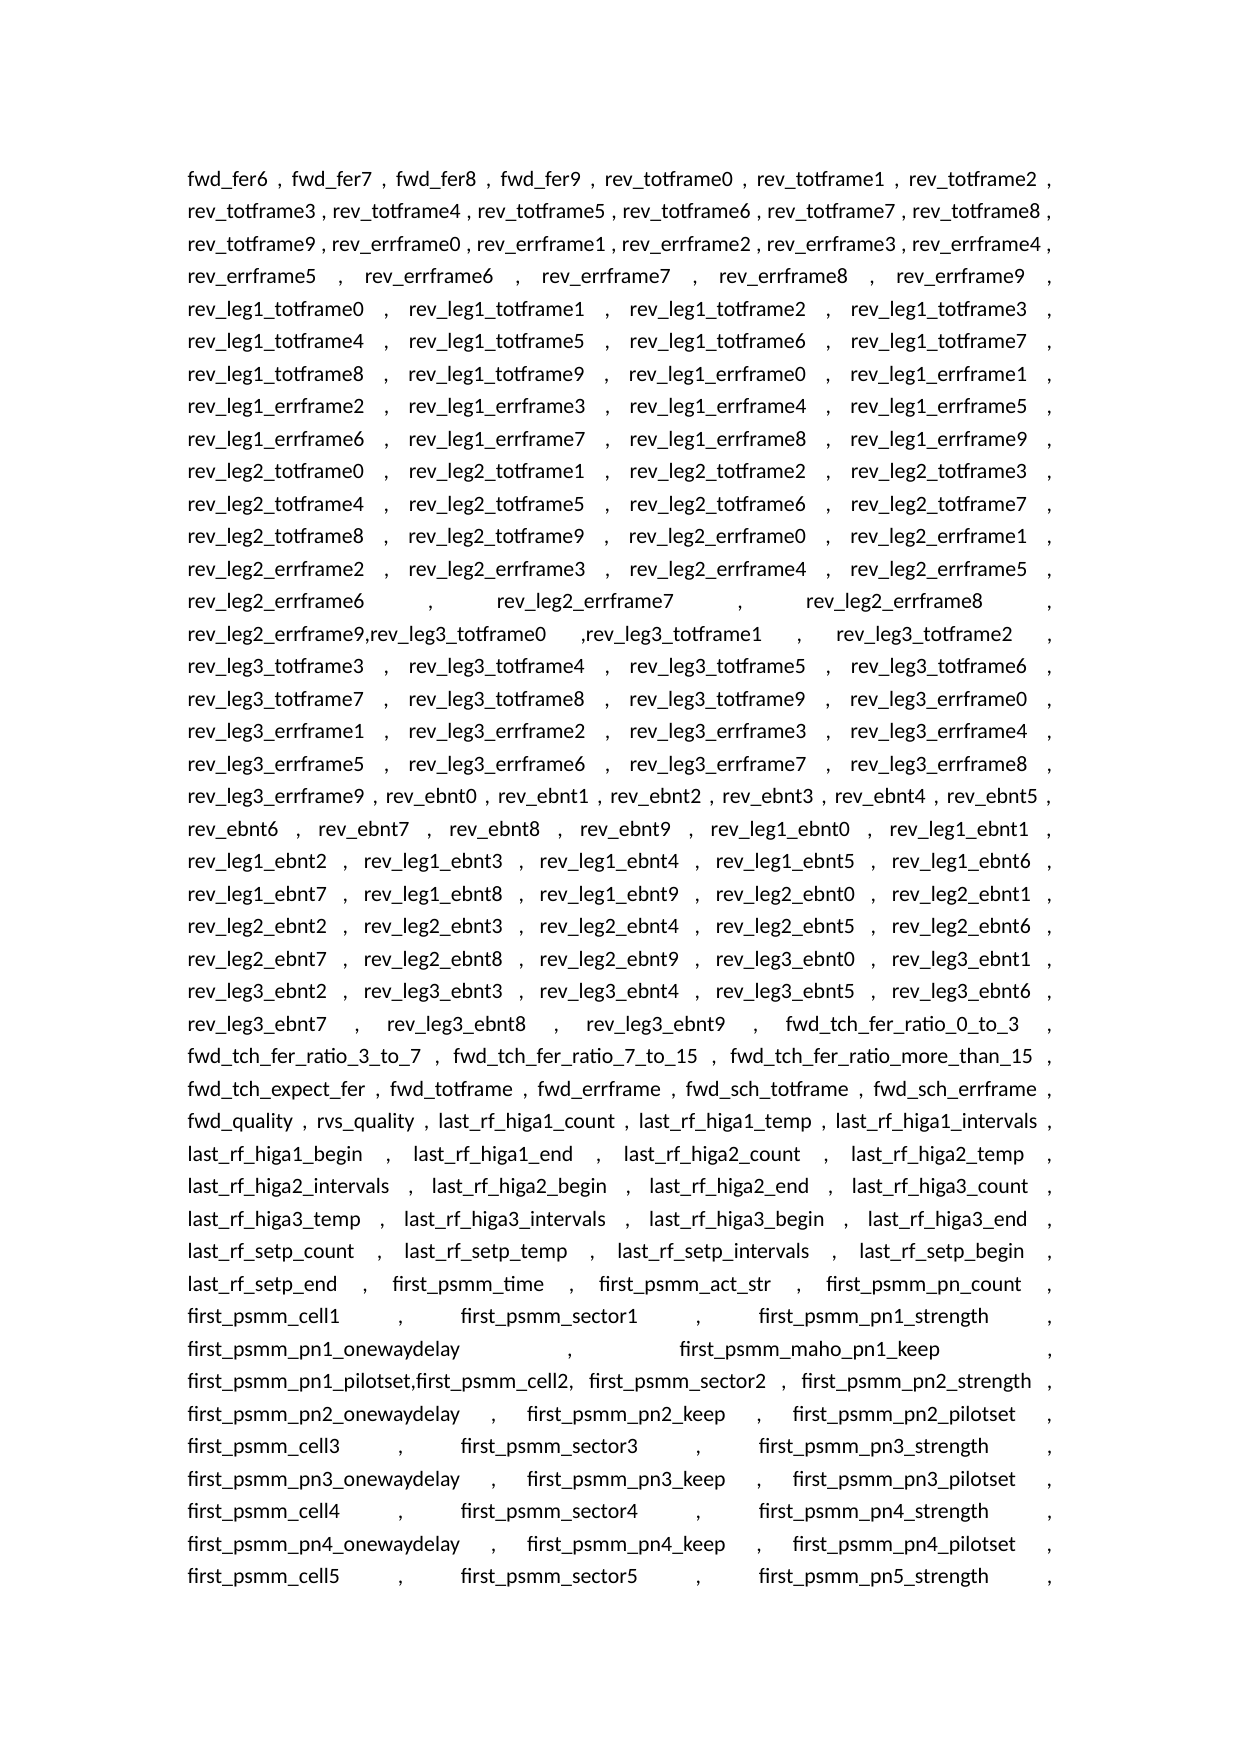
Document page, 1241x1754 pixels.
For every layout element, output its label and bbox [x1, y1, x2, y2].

text [187, 162, 1053, 1592]
